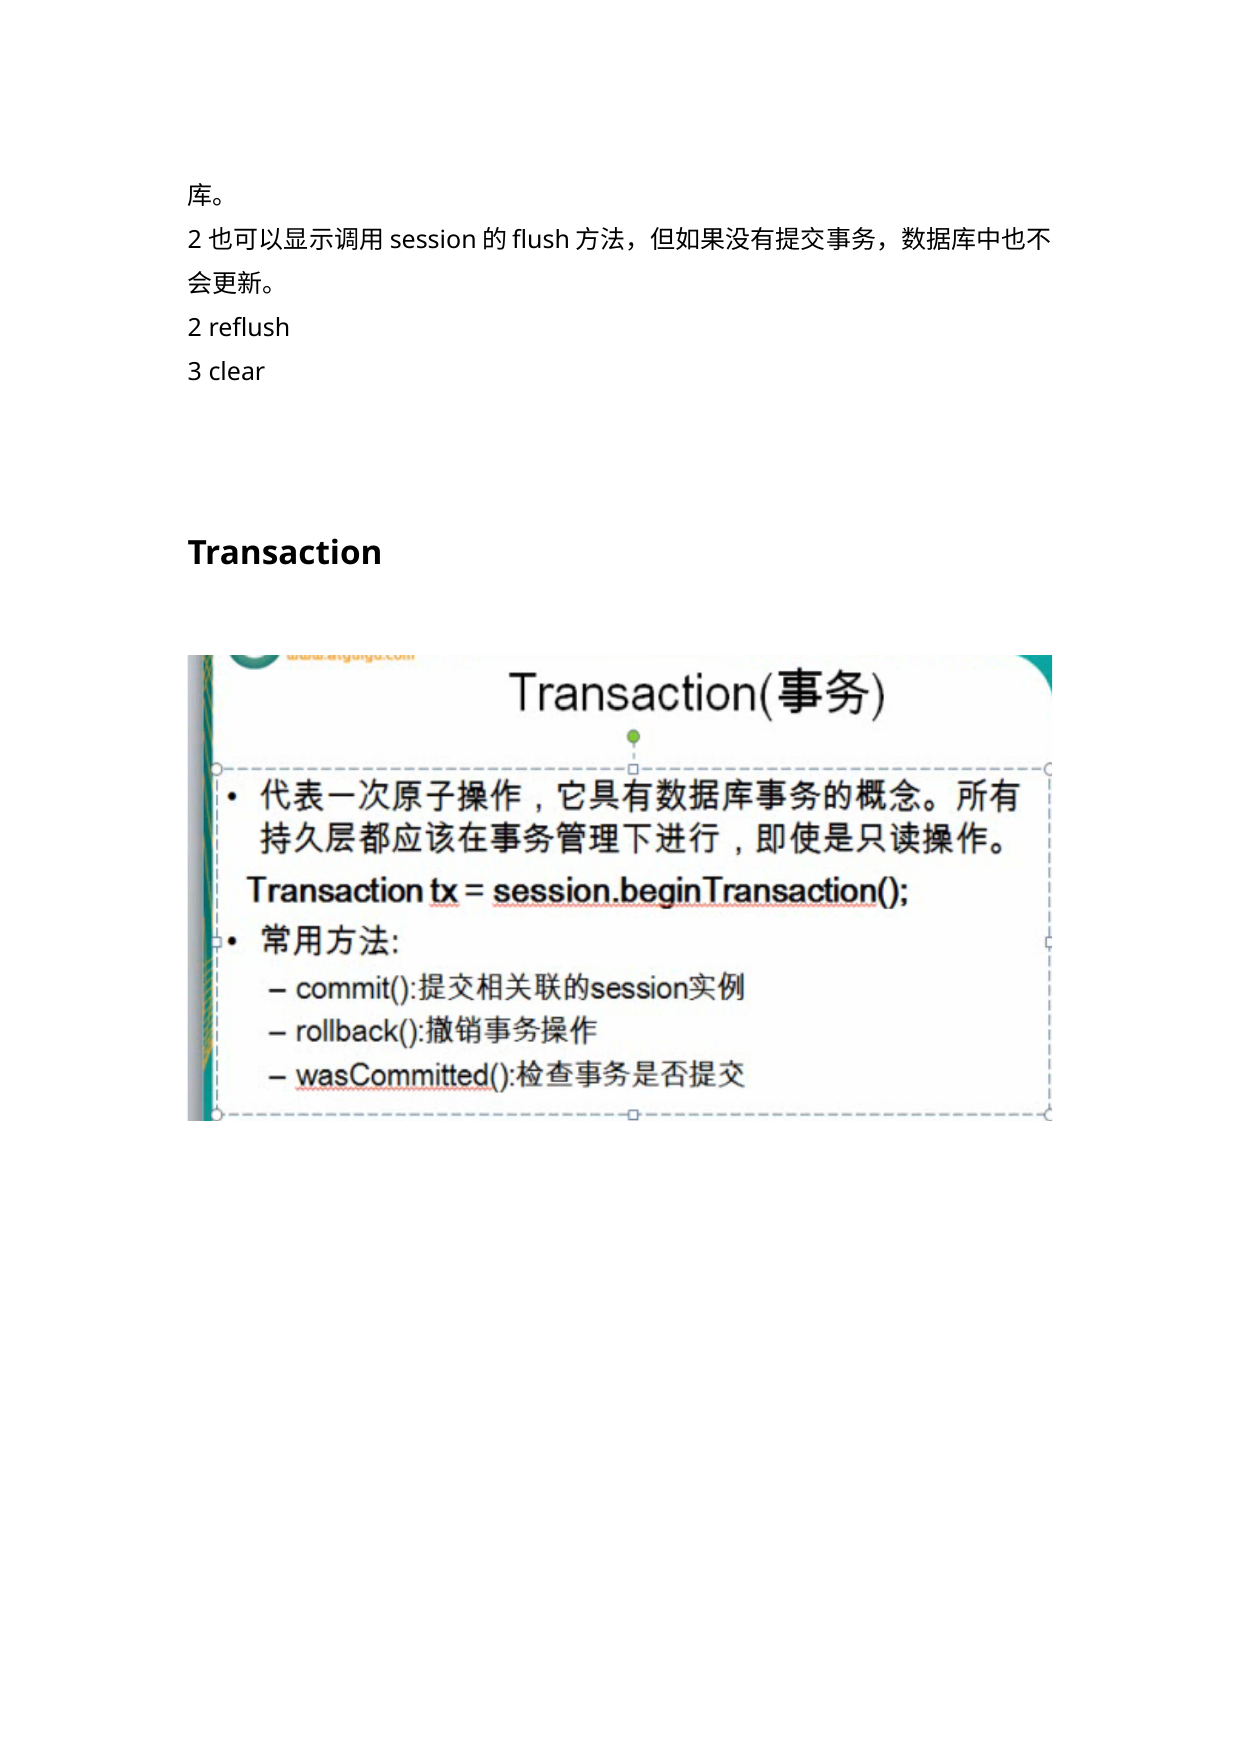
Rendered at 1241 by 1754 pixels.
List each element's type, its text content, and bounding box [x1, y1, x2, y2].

text 3 clear [187, 348, 1053, 392]
text 2 也可以显示调用session的flush方法，但如果没有提交事务，数据库中也不会更新。 [187, 216, 1053, 304]
subtitle Transaction [187, 507, 1053, 596]
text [187, 172, 1053, 216]
text 2 reflush [187, 304, 1053, 348]
picture [187, 655, 1053, 1121]
